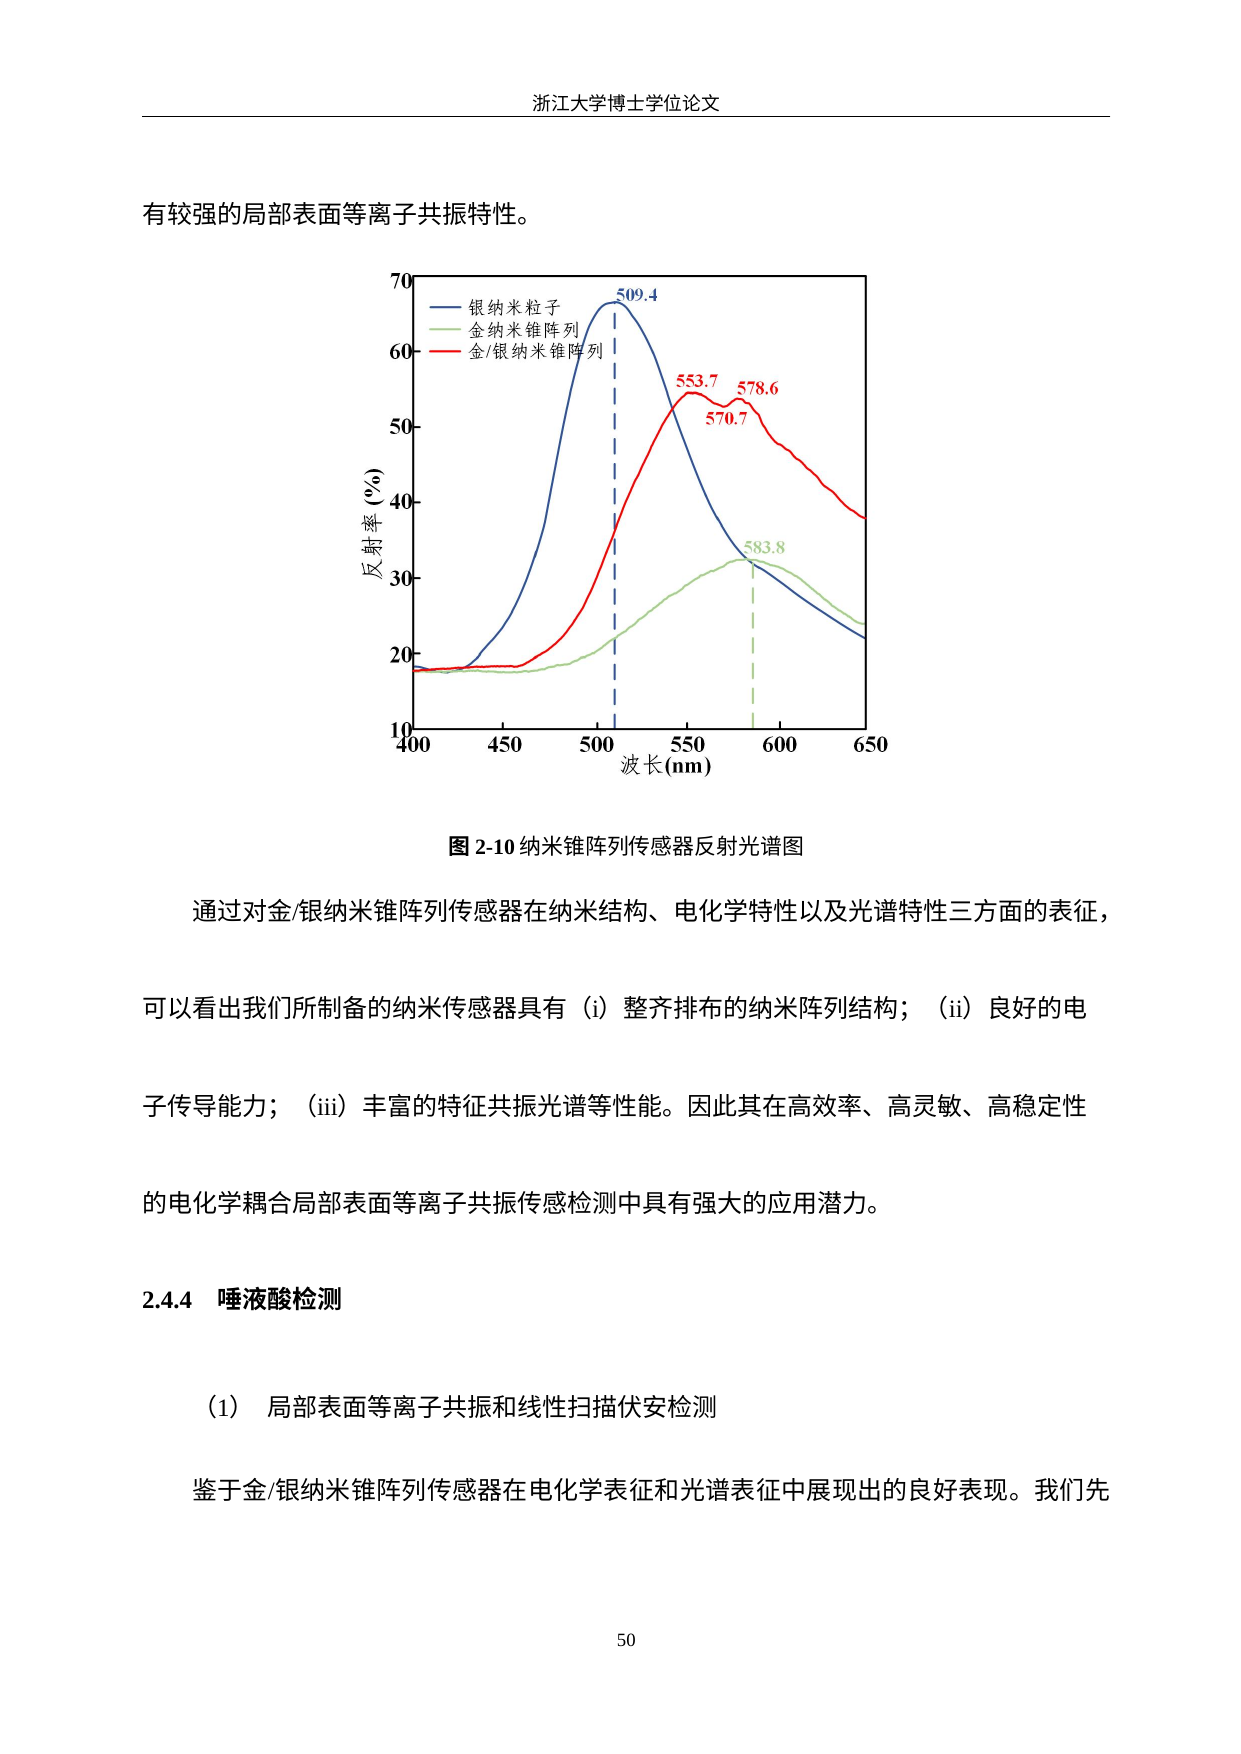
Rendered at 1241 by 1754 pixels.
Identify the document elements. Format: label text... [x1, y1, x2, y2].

subtitle 唾液酸检测 [142, 1265, 1110, 1330]
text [142, 180, 1110, 245]
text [142, 1456, 1110, 1521]
picture [353, 262, 899, 789]
text 通过对金/银纳米锥阵列传感器在纳米结构、电化学特性以及光谱特性三方面的表征，可以看出我们所制备的纳米传感器具有（i）整齐排布的纳米阵列结构；（ii）良好的电子传导能力；（iii）丰富的特征共振光谱等性能。因此其在高效率、高灵敏、高稳定性的电化学耦合局部表面等离子共振传感检测中具有强大的应用潜力。 [142, 877, 1110, 1234]
list 局部表面等离子共振和线性扫描伏安检测 [192, 1373, 1110, 1438]
text 图2-10纳米锥阵列传感器反射光谱图 [142, 829, 1110, 861]
